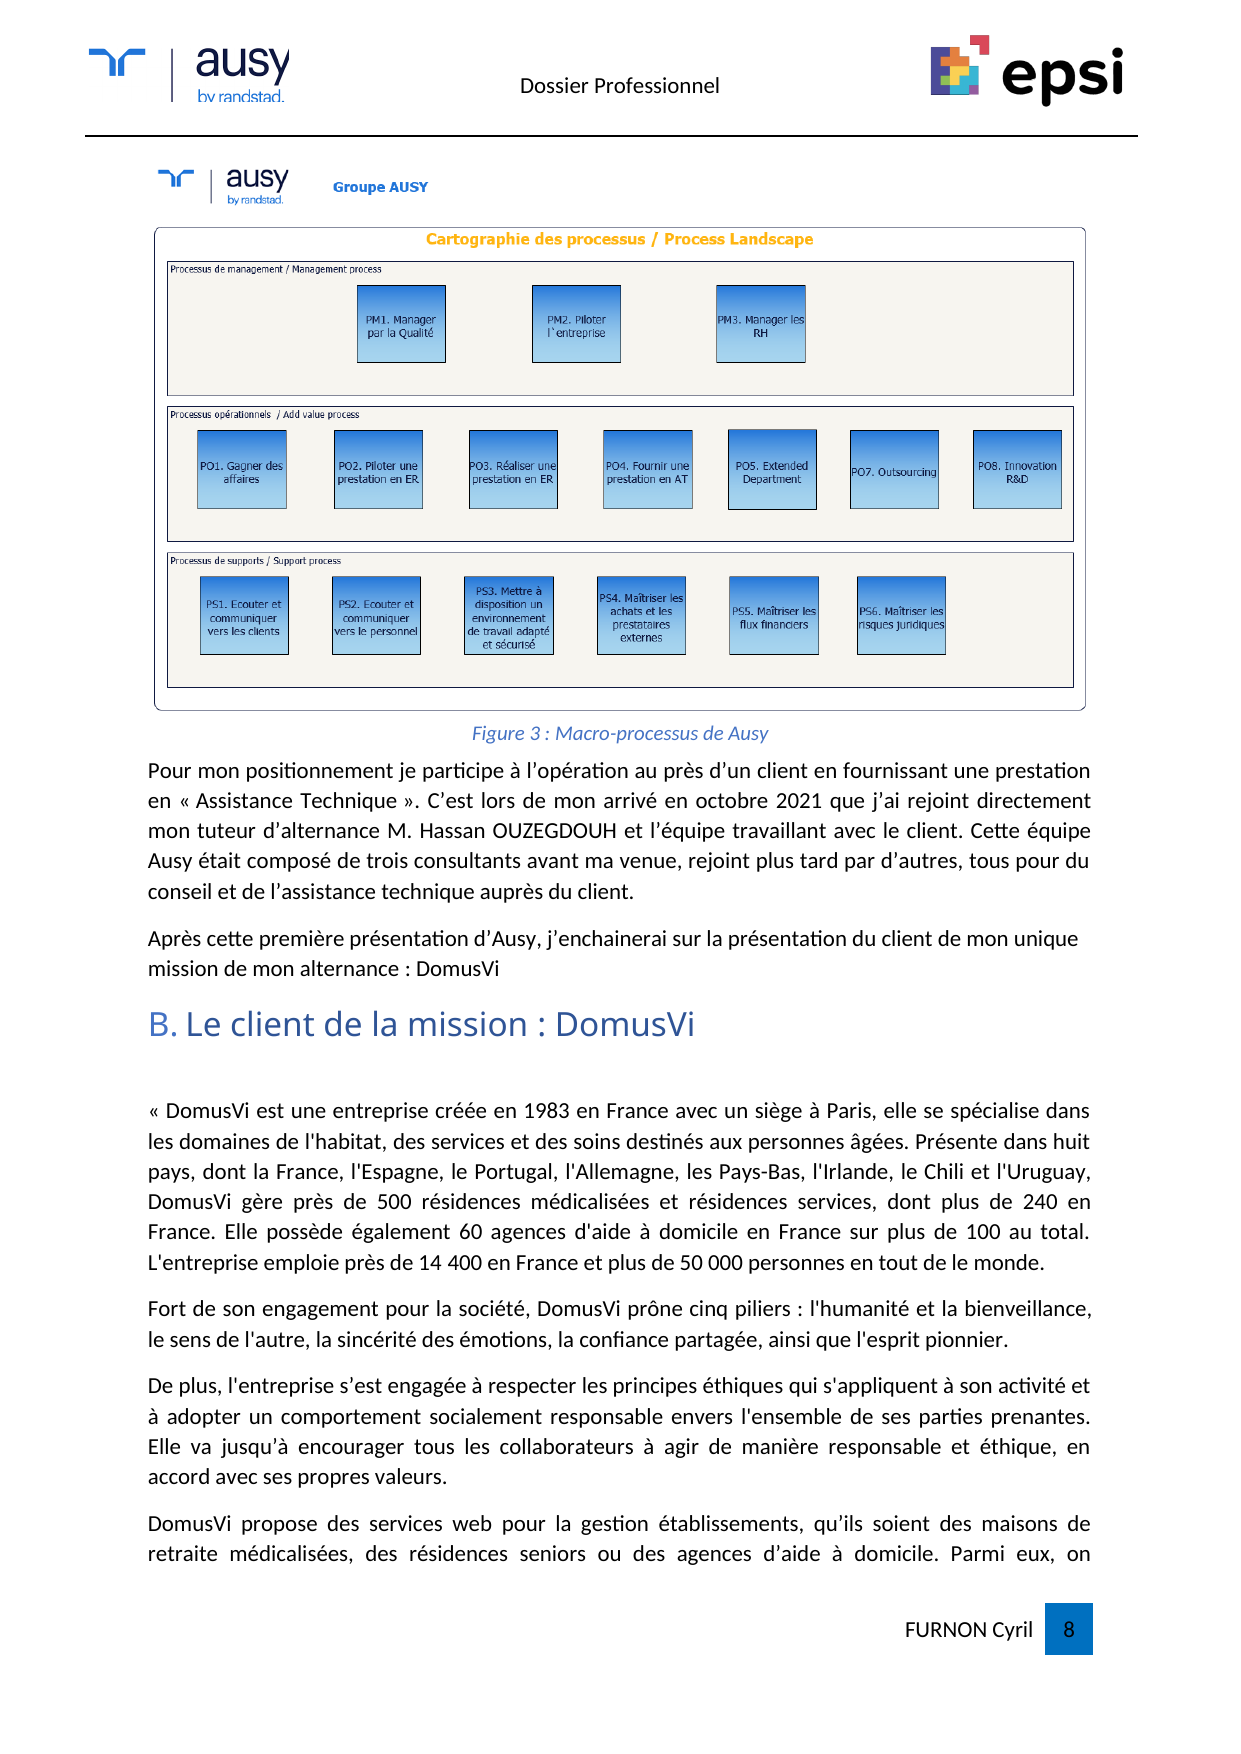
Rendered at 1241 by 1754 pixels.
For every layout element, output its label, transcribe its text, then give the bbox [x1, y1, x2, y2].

text Après cette première présentation d’Ausy, j’enchainerai sur la présentation du client de mon unique mission de mon alternance : DomusVi [148, 924, 1093, 982]
text Fort de son engagement pour la société, DomusVi prône cinq piliers : l'humanité et la bienveillance, le sens de l'autre, la sincérité des émotions, la confiance partagée, ainsi que l'esprit pionnier. [148, 1294, 1093, 1353]
text « DomusVi est une entreprise créée en 1983 en France avec un siège à Paris, elle se spécialise dans les domaines de l'habitat, des services et des soins destinés aux personnes âgées. Présente dans huit pays, dont la France, l'Espagne, le Portugal, l'Allemagne, les Pays-Bas, l'Irlande, le Chili et l'Uruguay, DomusVi gère près de 500 résidences médicalisées et résidences services, dont plus de 240 en France. Elle possède également 60 agences d'aide à domicile en France sur plus de 100 au total. L'entreprise emploie près de 14 400 en France et plus de 50 000 personnes en tout de le monde. [148, 1097, 1093, 1276]
text Pour mon positionnement je participe à l’opération au près d’un client en fournissant une prestation en « Assistance Technique ». C’est lors de mon arrivé en octobre 2021 que j’ai rejoint directement mon tuteur d’alternance M. Hassan OUZEGDOUH et l’équipe travaillant avec le client. Cette équipe Ausy était composé de trois consultants avant ma venue, rejoint plus tard par d’autres, tous pour du conseil et de l’assistance technique auprès du client. [148, 756, 1093, 905]
text De plus, l'entreprise s’est engagée à respecter les principes éthiques qui s'appliquent à son activité et à adopter un comportement socialement responsable envers l'ensemble de ses parties prenantes. Elle va jusqu’à encourager tous les collaborateurs à agir de manière responsable et éthique, en accord avec ses propres valeurs. [148, 1372, 1093, 1490]
picture [88, 48, 289, 102]
subtitle Le client de la mission : DomusVi [148, 1001, 1093, 1046]
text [148, 1509, 1093, 1567]
picture [147, 156, 1092, 716]
